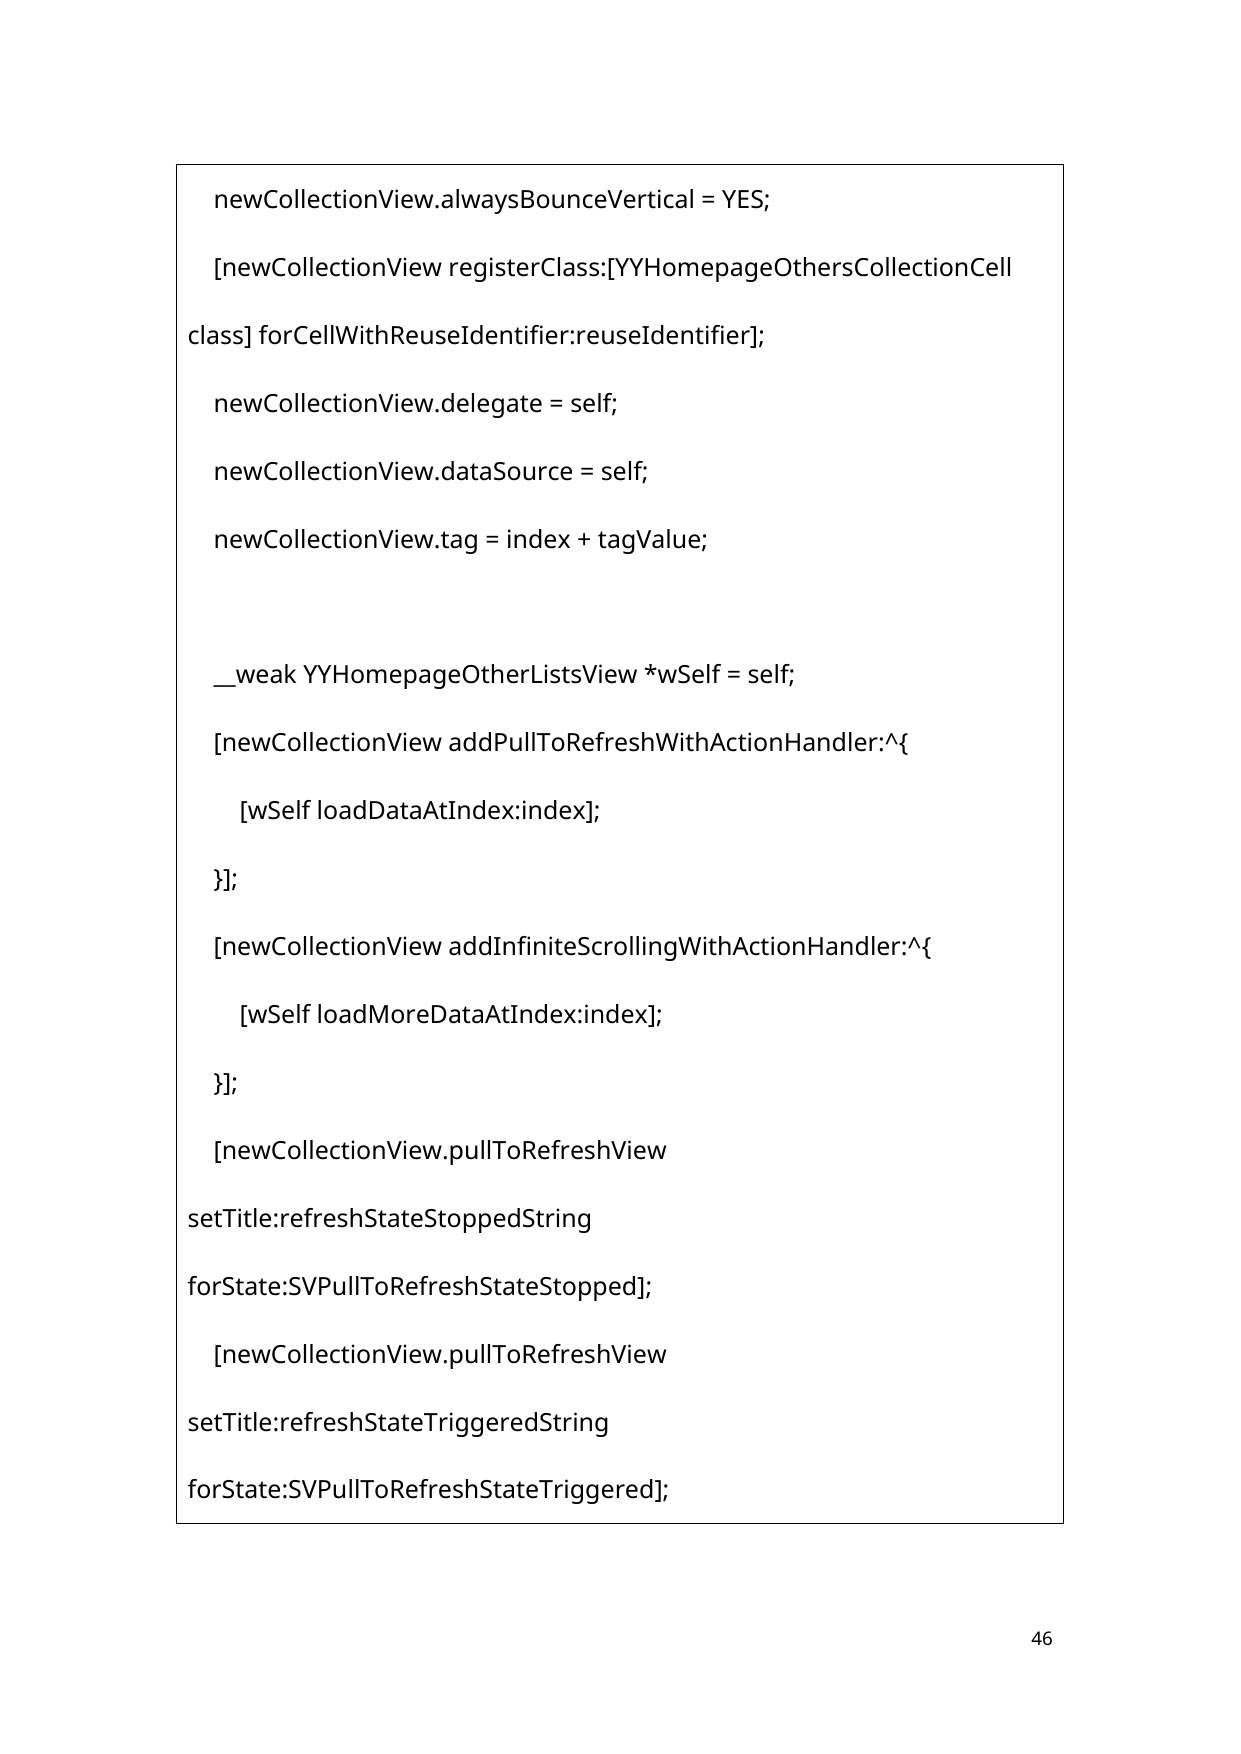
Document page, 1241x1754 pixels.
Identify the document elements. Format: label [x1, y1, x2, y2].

table_cell [177, 165, 1063, 1523]
